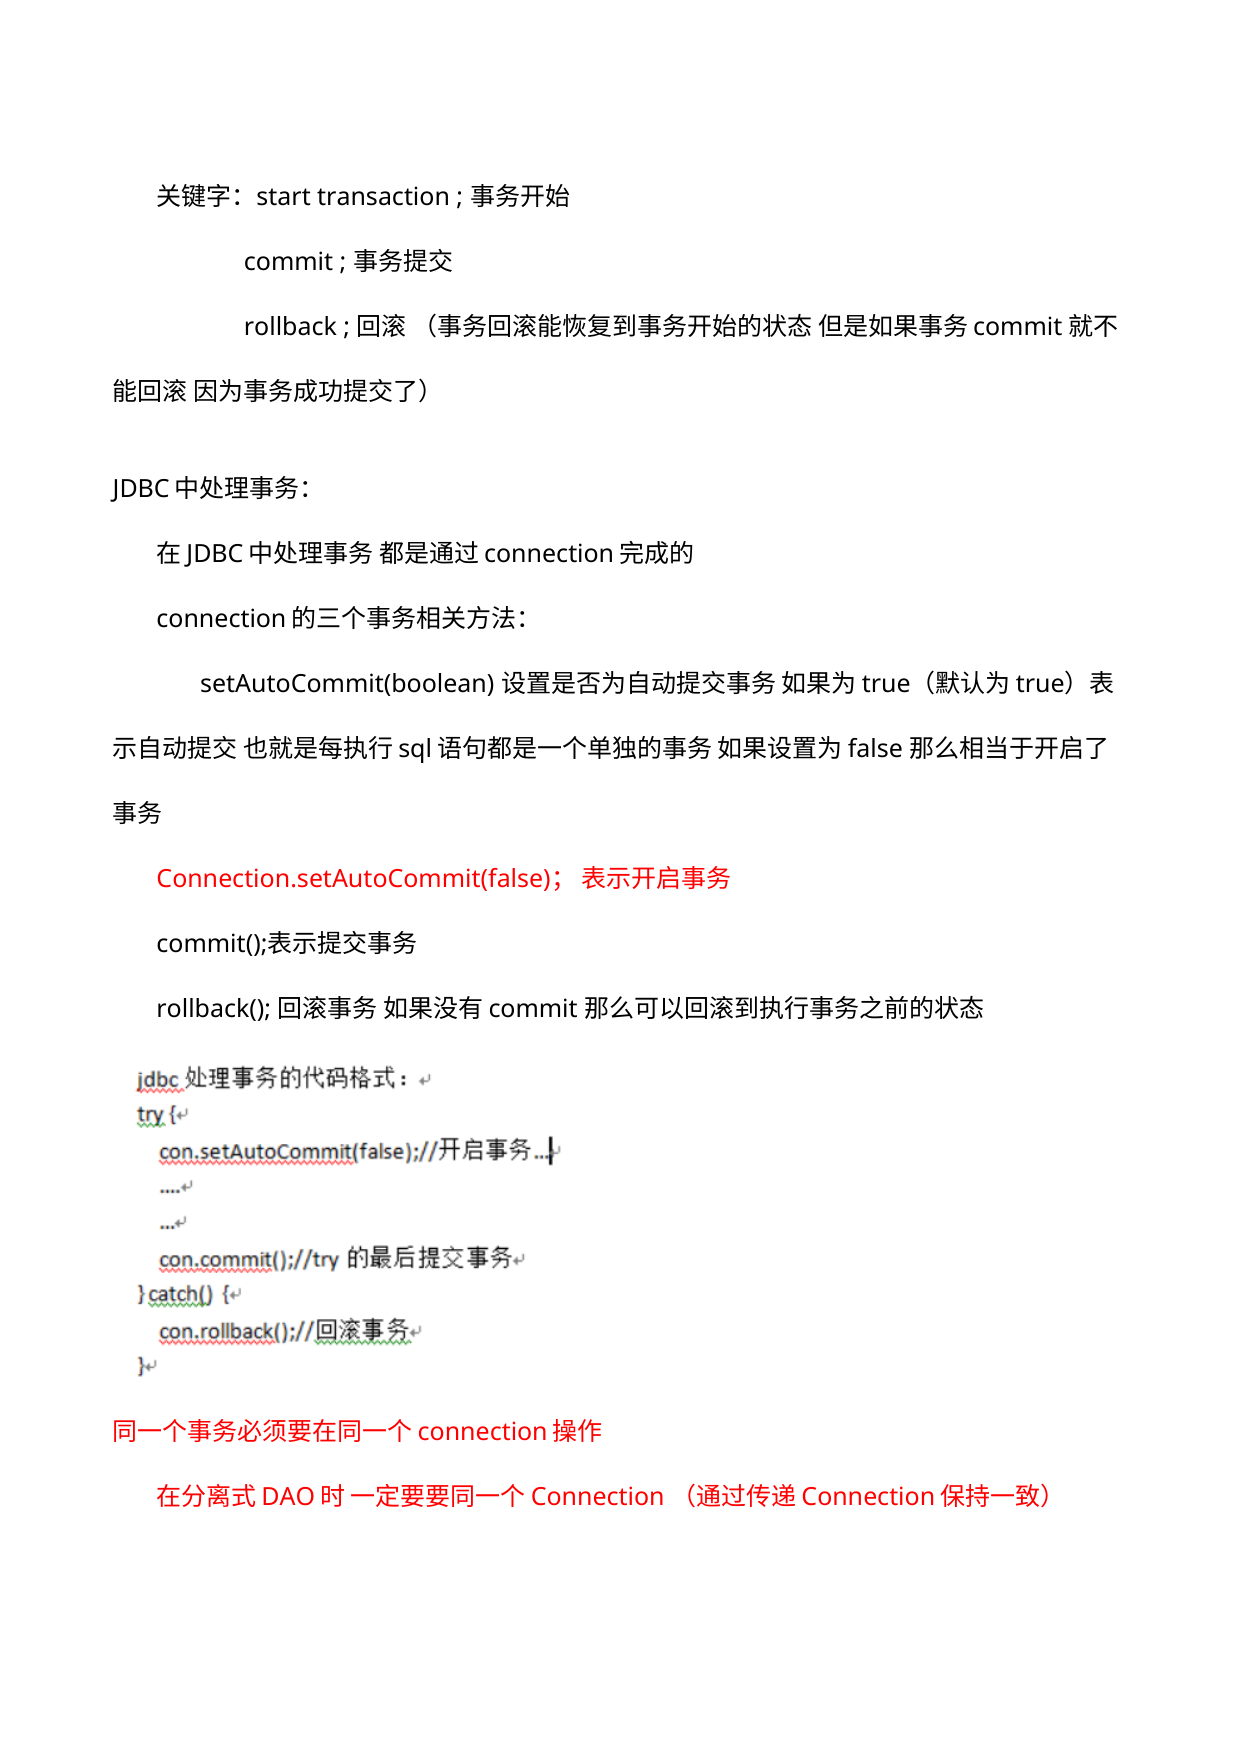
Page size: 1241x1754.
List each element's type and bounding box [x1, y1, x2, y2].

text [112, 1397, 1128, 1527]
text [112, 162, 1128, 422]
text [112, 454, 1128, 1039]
picture [112, 1048, 573, 1388]
